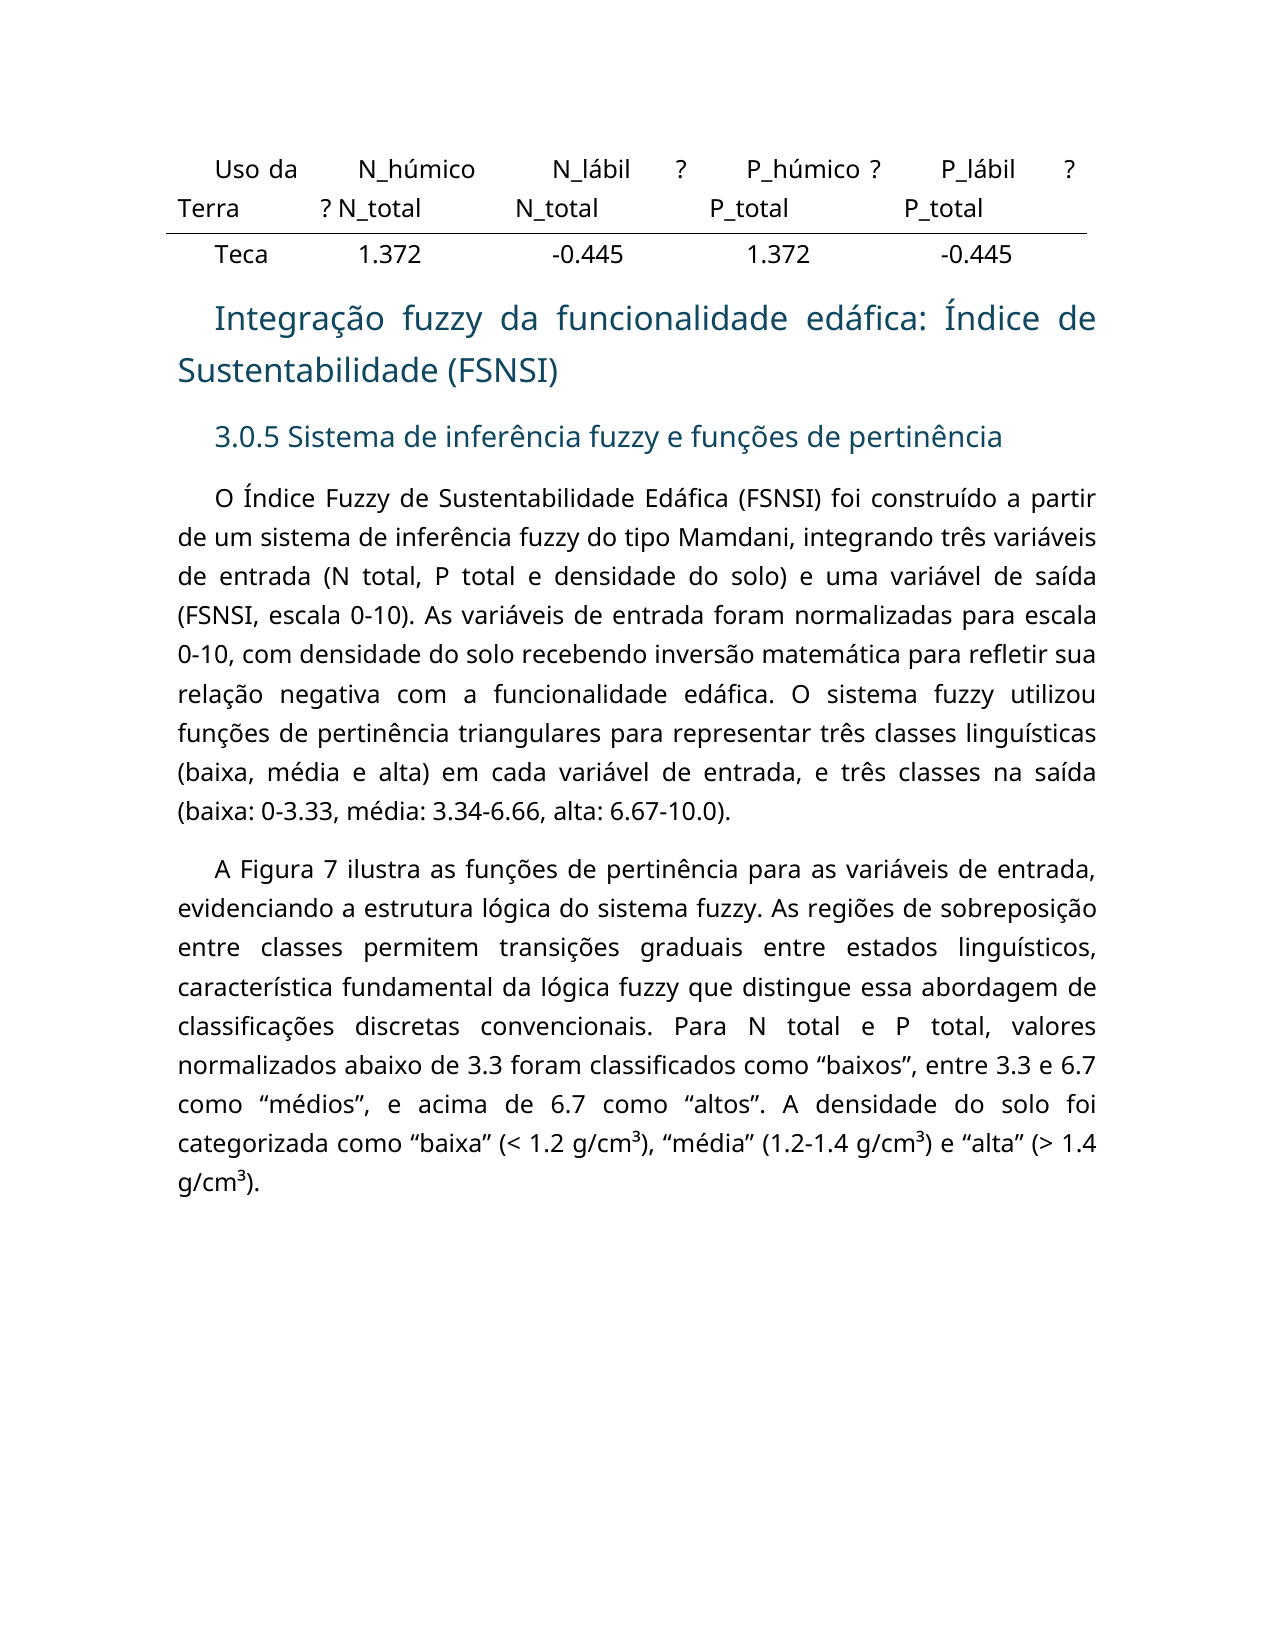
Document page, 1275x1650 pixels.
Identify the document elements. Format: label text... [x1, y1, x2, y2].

table_cell 1.372 [309, 234, 503, 278]
table_header Uso da Terra [166, 148, 309, 233]
table_cell 1.372 [698, 234, 892, 278]
subtitle Integração fuzzy da funcionalidade edáfica: Índice de Sustentabilidade (FSNSI) [177, 295, 1098, 393]
table_header P_lábil ? P_total [892, 148, 1087, 233]
text A Figura 7 ilustra as funções de pertinência para as variáveis de entrada, evidenciando a estrutura lógica do sistema fuzzy. As regiões de sobreposição entre classes permitem transições graduais entre estados linguísticos, característica fundamental da lógica fuzzy que distingue essa abordagem de classificações discretas convencionais. Para N total e P total, valores normalizados abaixo de 3.3 foram classificados como “baixos”, entre 3.3 e 6.7 como “médios”, e acima de 6.7 como “altos”. A densidade do solo foi categorizada como “baixa” (< 1.2 g/cm³), “média” (1.2-1.4 g/cm³) e “alta” (> 1.4 g/cm³). [177, 852, 1098, 1199]
table_header N_lábil ? N_total [504, 148, 698, 233]
table_header P_húmico ? P_total [698, 148, 892, 233]
text O Índice Fuzzy de Sustentabilidade Edáfica (FSNSI) foi construído a partir de um sistema de inferência fuzzy do tipo Mamdani, integrando três variáveis de entrada (N total, P total e densidade do solo) e uma variável de saída (FSNSI, escala 0-10). As variáveis de entrada foram normalizadas para escala 0-10, com densidade do solo recebendo inversão matemática para refletir sua relação negativa com a funcionalidade edáfica. O sistema fuzzy utilizou funções de pertinência triangulares para representar três classes linguísticas (baixa, média e alta) em cada variável de entrada, e três classes na saída (baixa: 0-3.33, média: 3.34-6.66, alta: 6.67-10.0). [177, 481, 1098, 828]
table_cell -0.445 [504, 234, 698, 278]
subtitle 3.0.5 Sistema de inferência fuzzy e funções de pertinência [177, 416, 1098, 456]
table_cell Teca [166, 234, 309, 278]
table_cell -0.445 [892, 234, 1087, 278]
table_header N_húmico ? N_total [309, 148, 503, 233]
